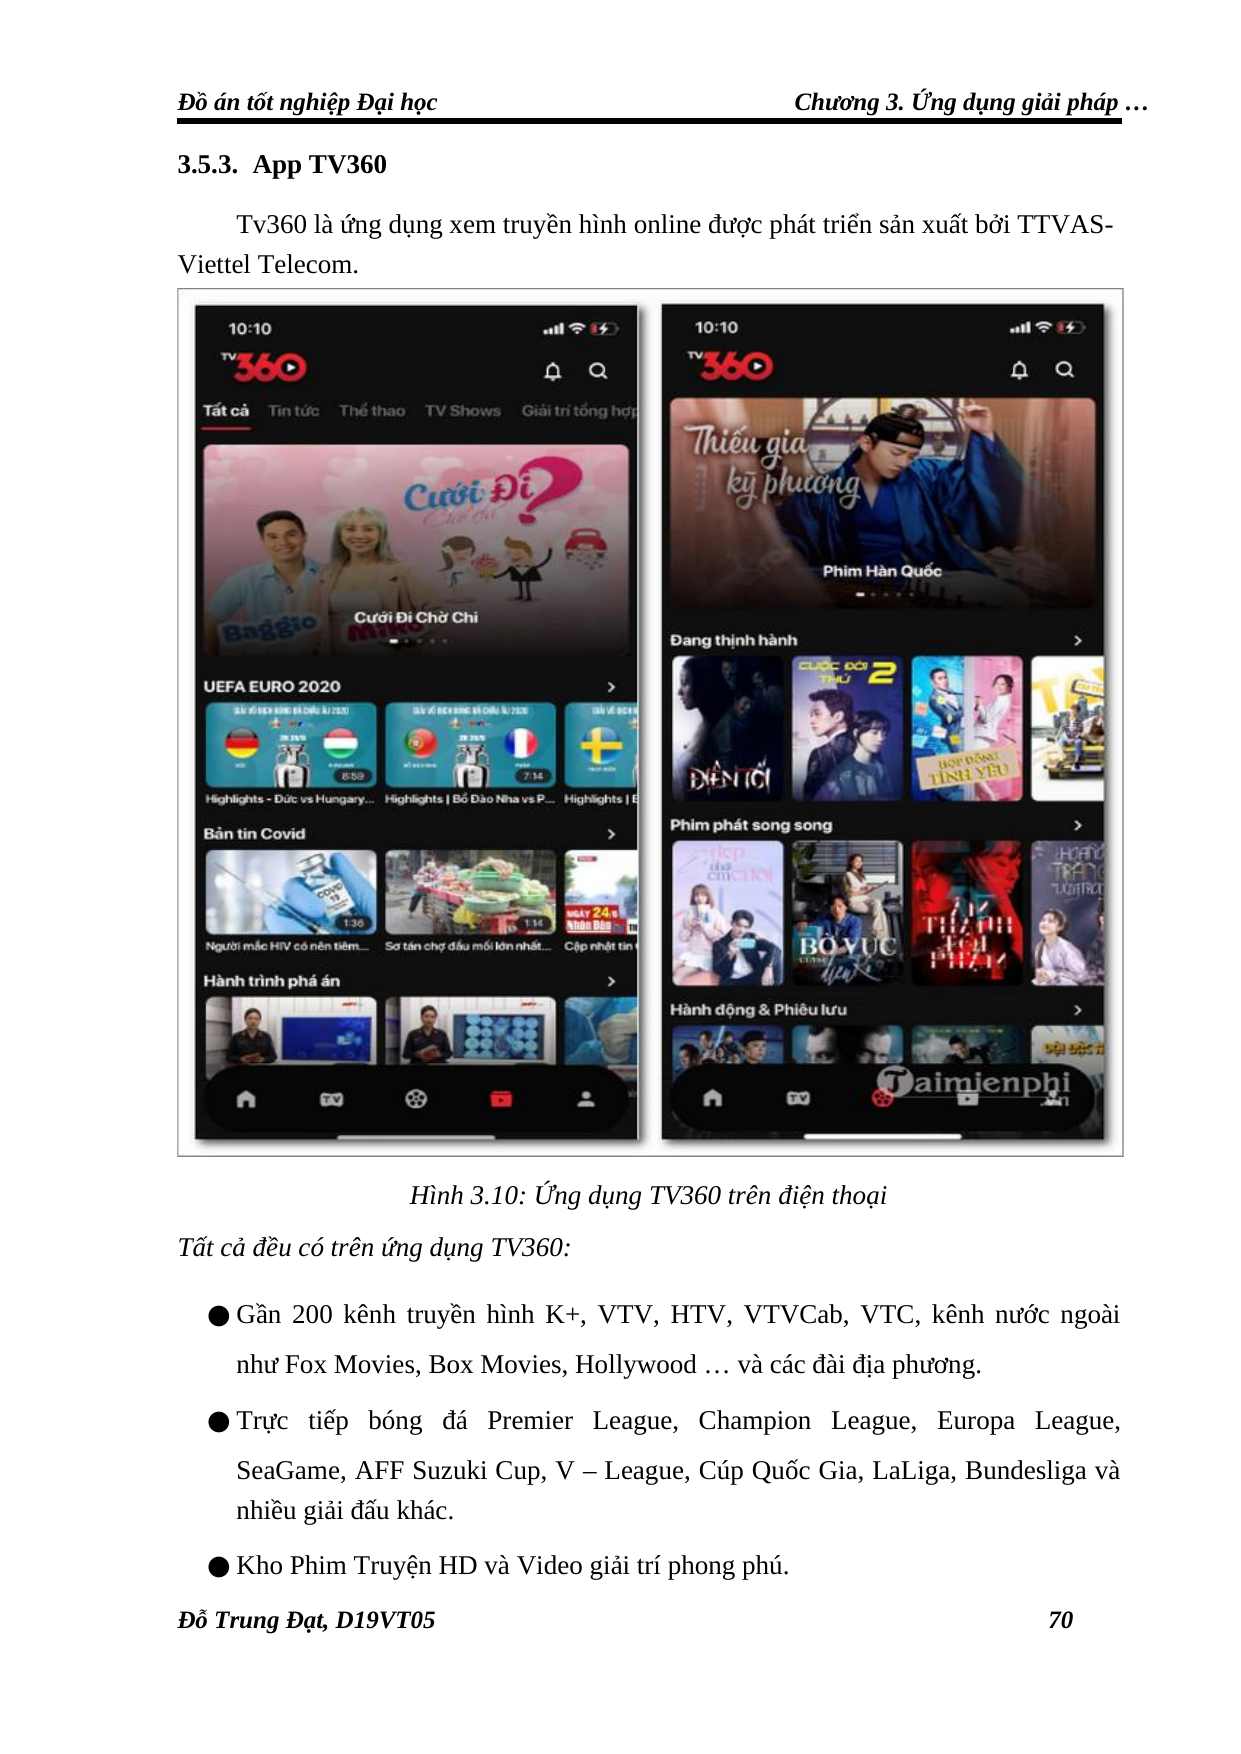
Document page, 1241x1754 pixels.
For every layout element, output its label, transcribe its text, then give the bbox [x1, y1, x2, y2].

subtitle App TV360 [177, 148, 1122, 179]
text Tất cả đều có trên ứng dụng TV360: [177, 1231, 1122, 1262]
text Tv360 là ứng dụng xem truyền hình online được phát triển sản xuất bởi TTVAS-Viettel Telecom. [177, 208, 1122, 288]
list Kho Phim Truyện HD và Video giải trí phong phú. [207, 1534, 1122, 1590]
list Trực tiếp bóng đá Premier League, Champion League, Europa League, SeaGame, AFF Suzuki Cup, V – League, Cúp Quốc Gia, LaLiga, Bundesliga và nhiều giải đấu khác. [207, 1389, 1122, 1525]
list Gần 200 kênh truyền hình K+, VTV, HTV, VTVCab, VTC, kênh nước ngoài như Fox Movies, Box Movies, Hollywood … và các đài địa phương. [207, 1284, 1122, 1380]
text Hình 3.10: Ứng dụng TV360 trên điện thoại [177, 1179, 1122, 1210]
picture [177, 288, 1124, 1157]
